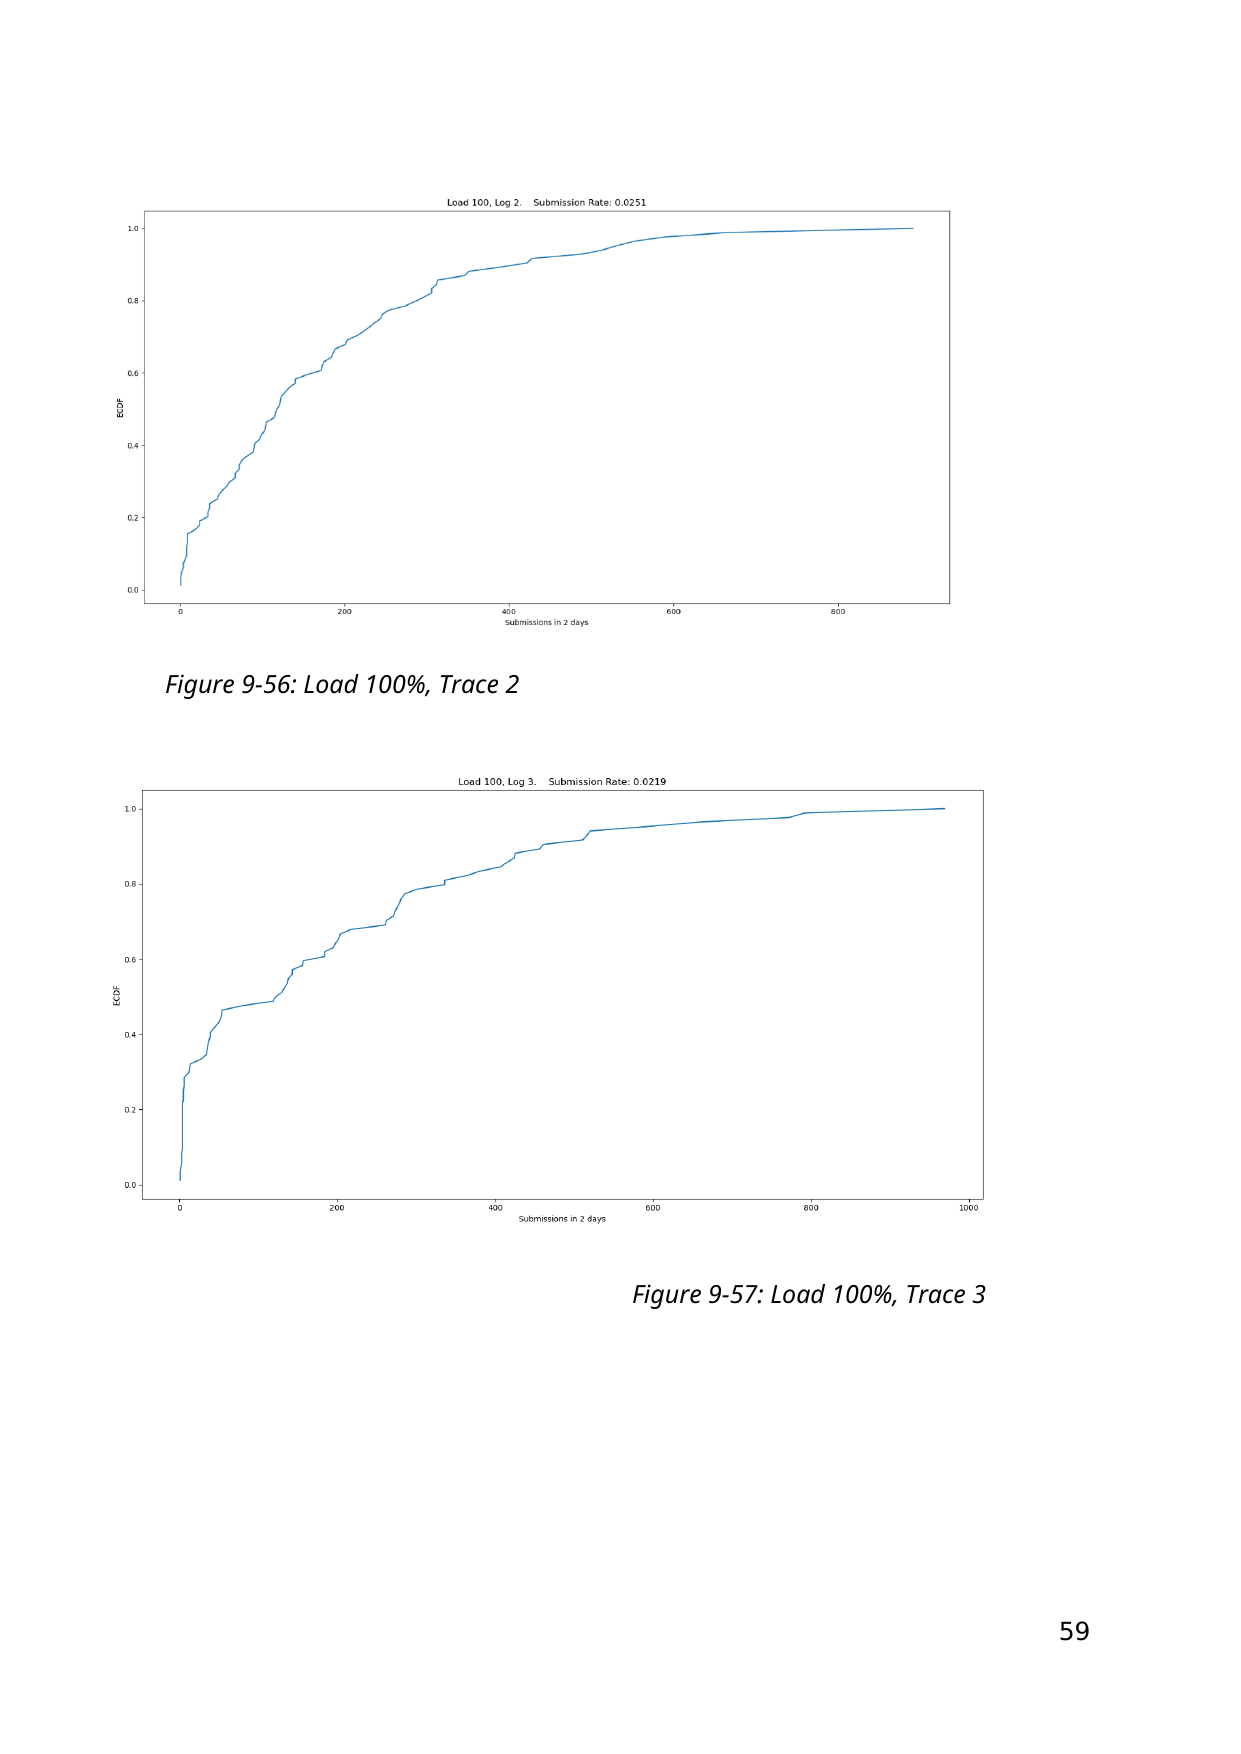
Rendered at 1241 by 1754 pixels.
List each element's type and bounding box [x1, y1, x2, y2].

picture [14, 150, 1053, 659]
picture [6, 726, 1090, 1257]
